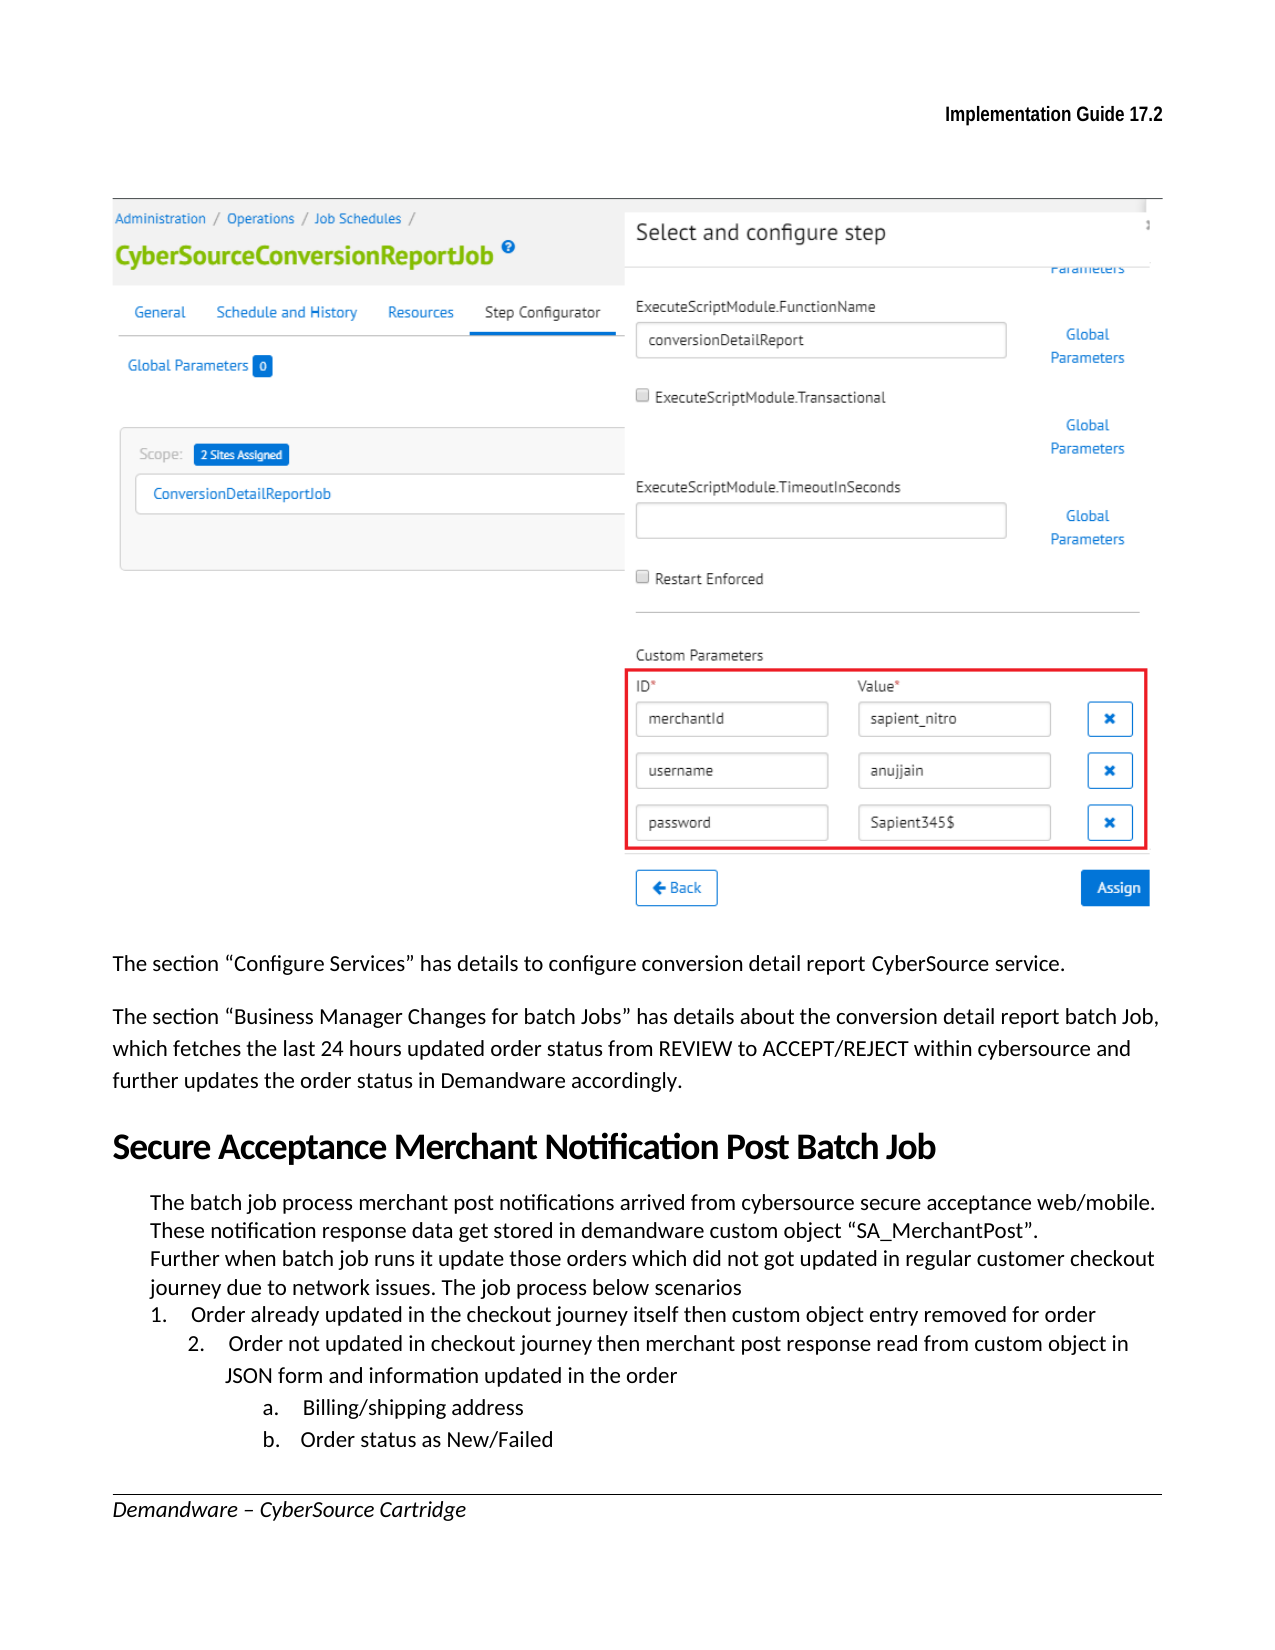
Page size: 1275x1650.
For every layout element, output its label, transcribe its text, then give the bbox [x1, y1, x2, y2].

text The batch job process merchant post notifications arrived from cybersource secure acceptance web/mobile. These notification response data get stored in demandware custom object “SA_MerchantPost”. [150, 1188, 1162, 1244]
text The section “Business Manager Changes for batch Jobs” has details about the conversion detail report batch Job, which fetches the last 24 hours updated order status from REVIEW to ACCEPT/REJECT within cybersource and further updates the order status in Demandware accordingly. [112, 1002, 1162, 1094]
subtitle Secure Acceptance Merchant Notification Post Batch Job [112, 1123, 1162, 1169]
list b. Order status as New/Failed [262, 1425, 1162, 1453]
list a. Billing/shipping address [262, 1393, 1162, 1421]
text 1. Order already updated in the checkout journey itself then custom object entry removed for order [150, 1301, 1162, 1329]
picture [112, 198, 1163, 924]
list 2. Order not updated in checkout journey then merchant post response read from custom object in JSON form and information updated in the order [187, 1329, 1162, 1389]
text The section “Configure Services” has details to configure conversion detail report CyberSource service. [112, 949, 1162, 977]
text Further when batch job runs it update those orders which did not got updated in regular customer checkout journey due to network issues. The job process below scenarios [150, 1244, 1162, 1301]
